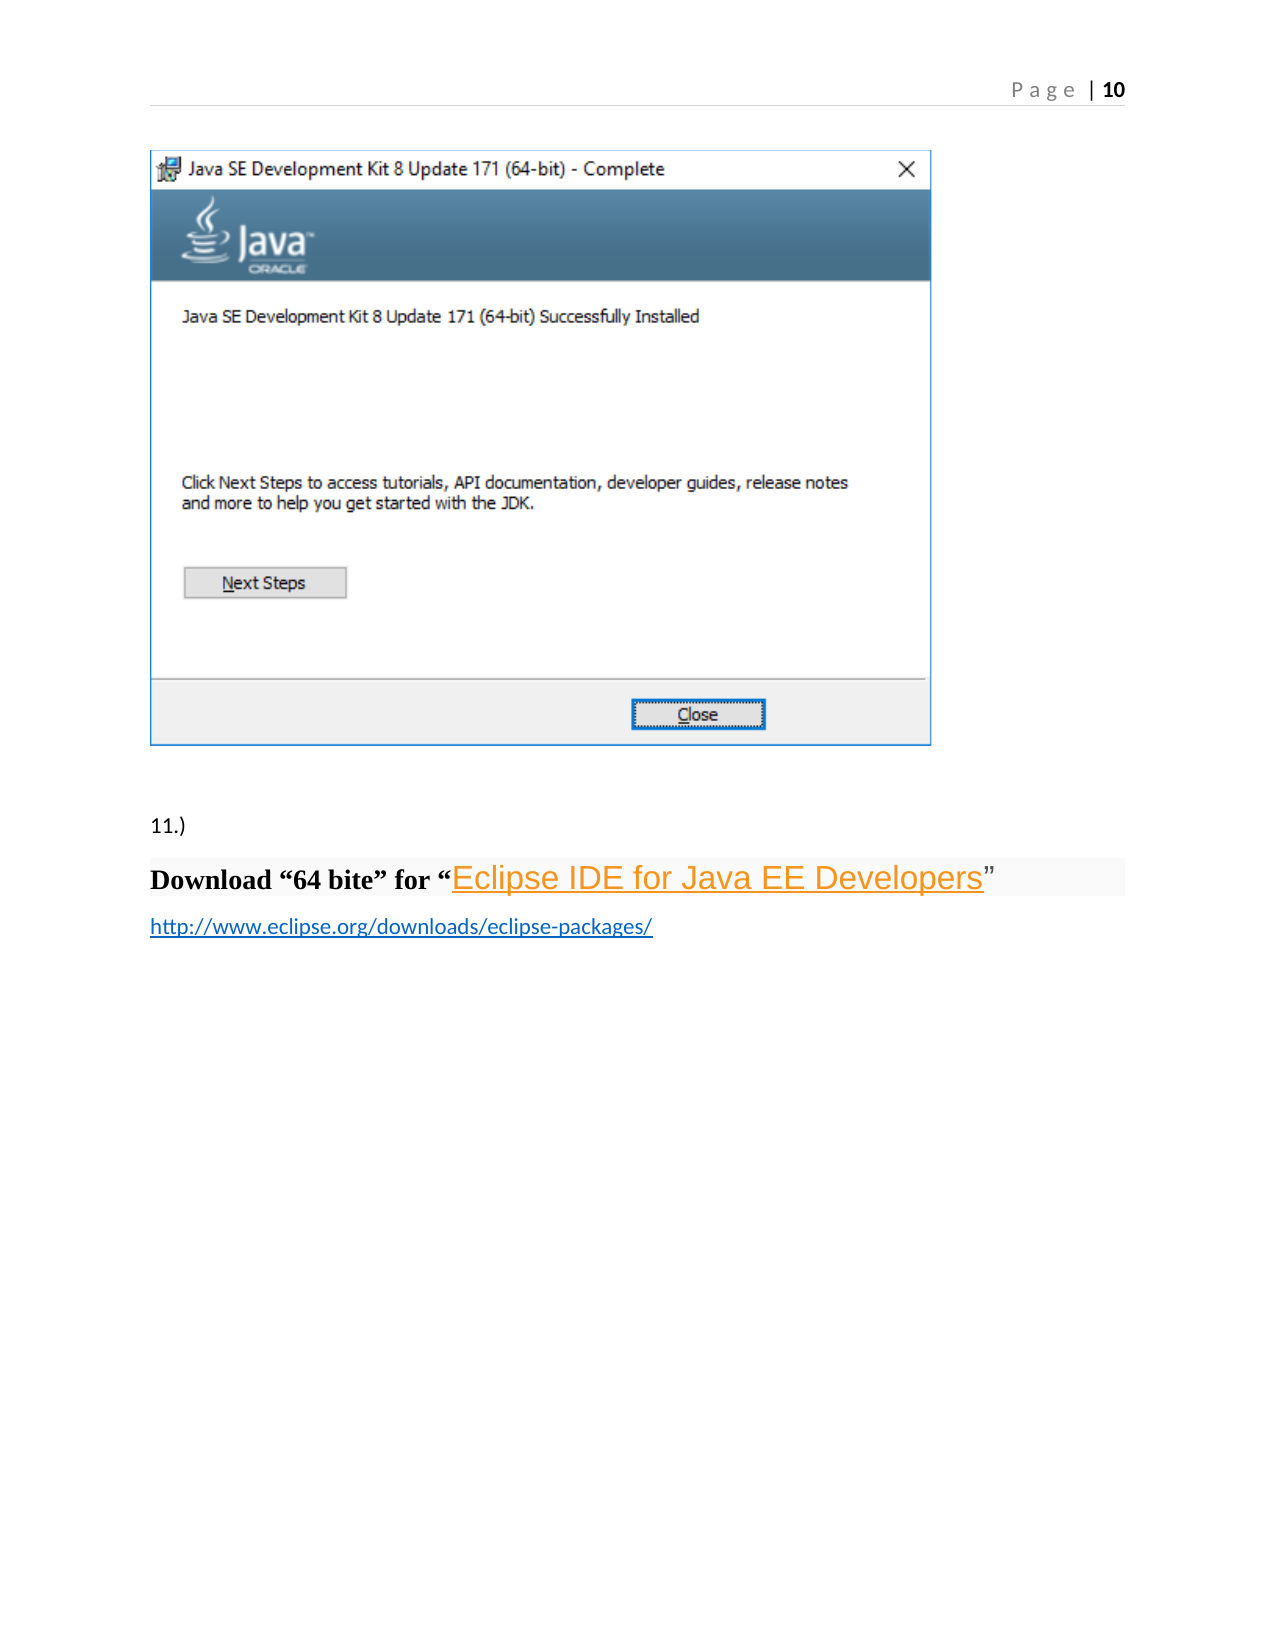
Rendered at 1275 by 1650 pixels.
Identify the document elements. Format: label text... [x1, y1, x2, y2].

text http://www.eclipse.org/downloads/eclipse-packages/ [150, 912, 1125, 940]
text 11.) [150, 811, 1125, 839]
subtitle Download “64 bite” for “Eclipse IDE for Java EE Developers” [150, 858, 1125, 896]
picture [150, 150, 932, 746]
